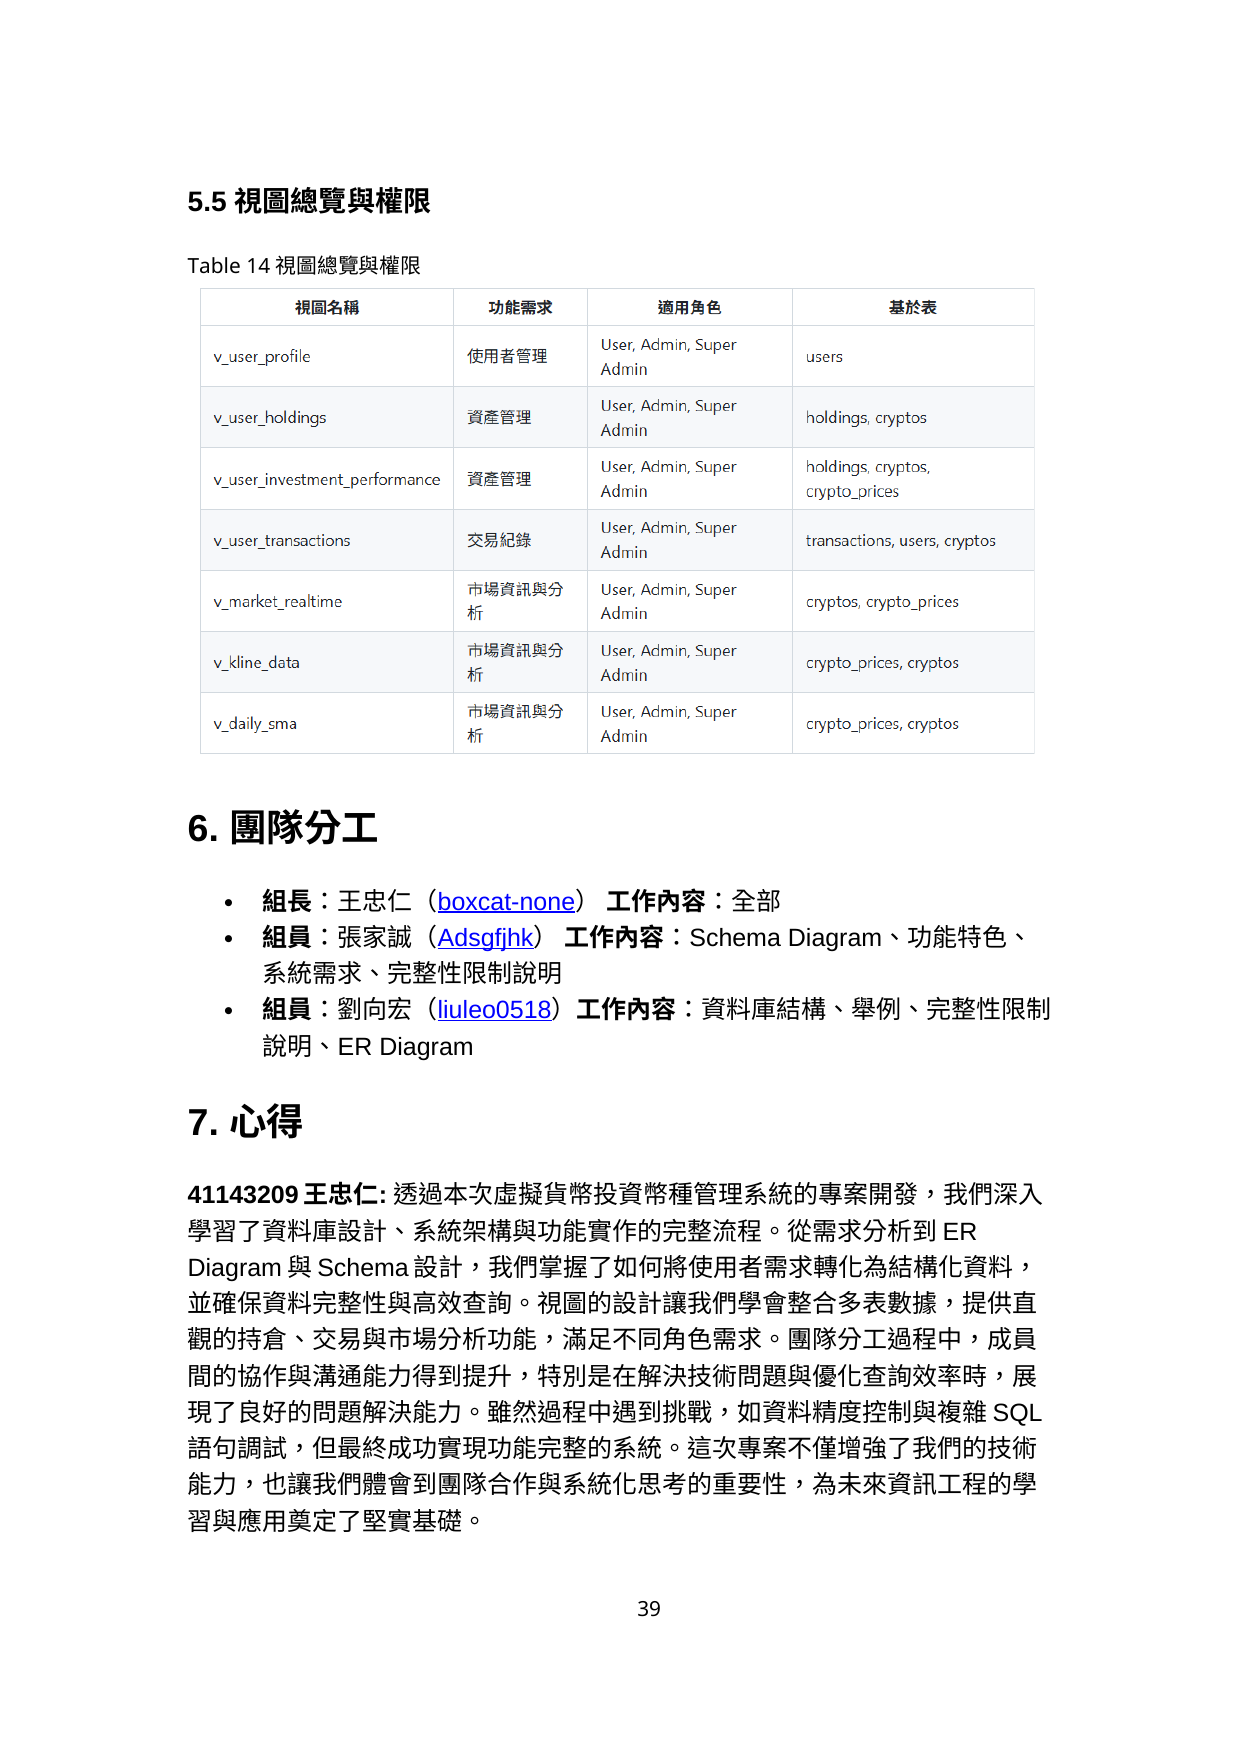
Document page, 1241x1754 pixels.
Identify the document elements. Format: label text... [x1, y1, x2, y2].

subtitle 7. 心得 [187, 1150, 1053, 1204]
picture [187, 279, 1052, 769]
list 組長：王忠仁（boxcat-none） 工作內容：全部 [225, 881, 1053, 917]
subtitle 5.5 視圖總覽與權限 [187, 179, 1053, 220]
list 組員：張家誠（Adsgfjhk） 工作內容：Schema Diagram、功能特色、系統需求、完整性限制說明 [225, 946, 1053, 1019]
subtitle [187, 1233, 1053, 1523]
subtitle 6. 團隊分工 [187, 798, 1053, 852]
list 組員：劉向宏（liuleo0518）工作內容：資料庫結構、舉例、完整性限制說明、ER Diagram [225, 1048, 1053, 1121]
